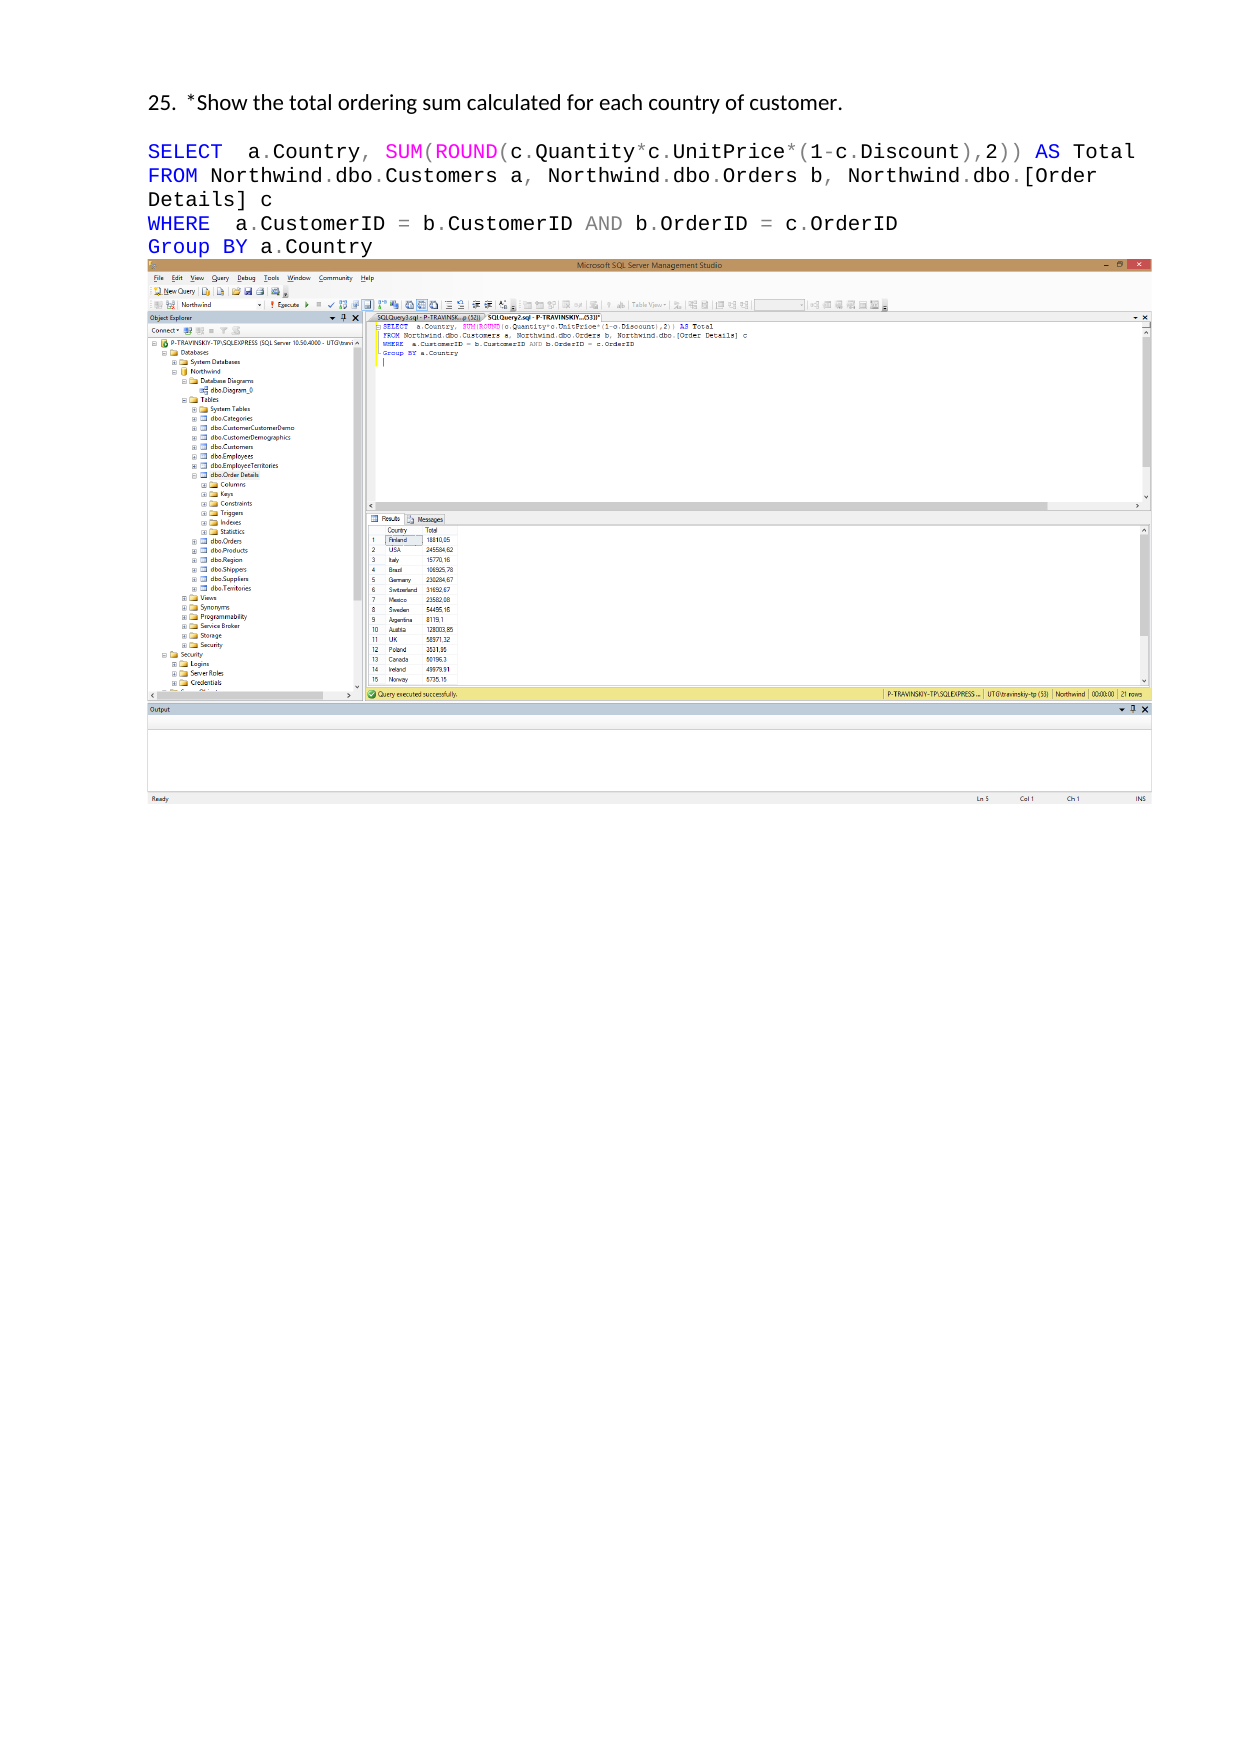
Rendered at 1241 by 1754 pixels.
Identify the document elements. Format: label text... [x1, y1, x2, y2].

picture [147, 259, 1152, 804]
text Group BY a.Country [148, 236, 1152, 259]
list *Show the total ordering sum calculated for each country of customer. [148, 88, 1152, 117]
text FROM Northwind.dbo.Customers a, Northwind.dbo.Orders b, Northwind.dbo.[Order Details] c [148, 165, 1152, 212]
text SELECT a.Country, SUM(ROUND(c.Quantity*c.UnitPrice*(1-c.Discount),2)) AS Total [148, 142, 1152, 165]
text WHERE a.CustomerID = b.CustomerID AND b.OrderID = c.OrderID [148, 212, 1152, 236]
